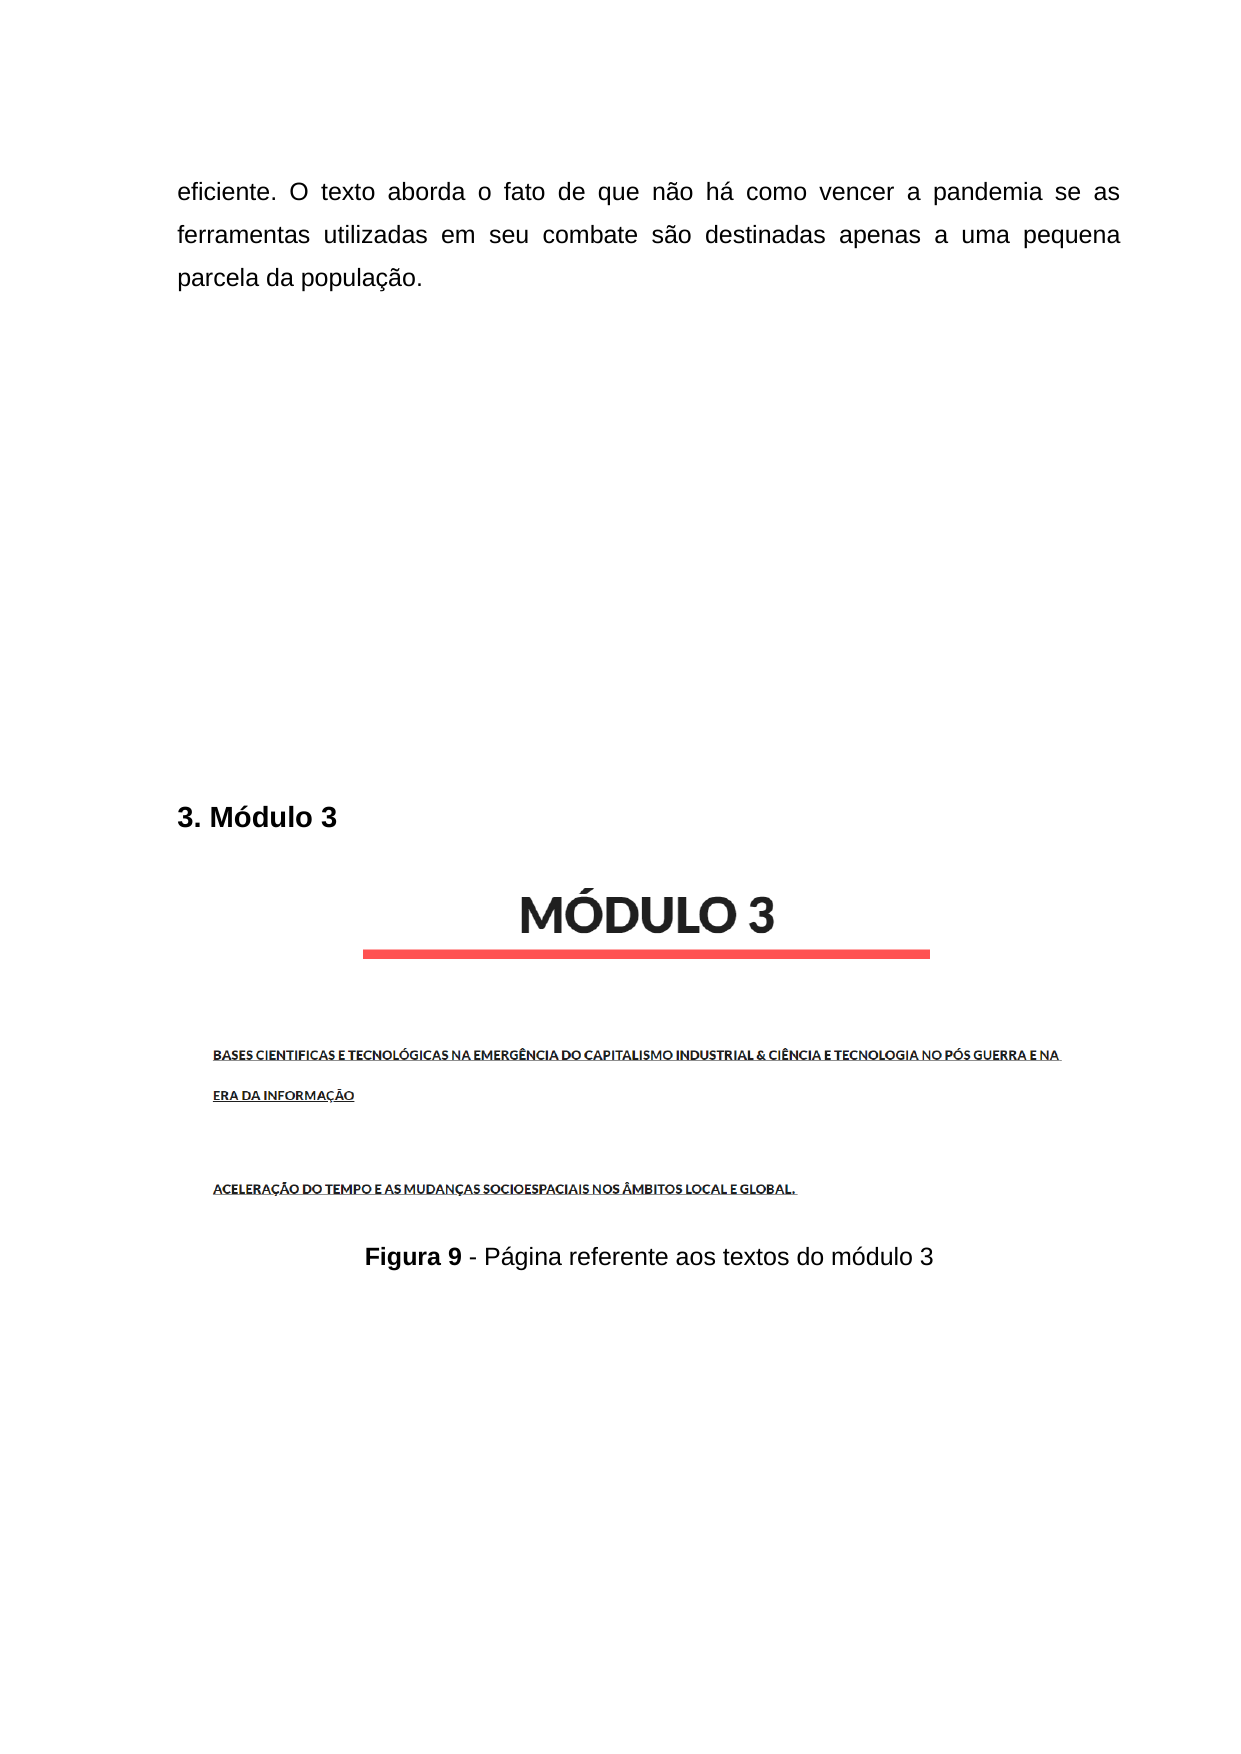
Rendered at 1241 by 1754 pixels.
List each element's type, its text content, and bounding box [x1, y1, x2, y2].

picture [177, 858, 1122, 1217]
text 3. Módulo 3 [177, 800, 1122, 833]
text Figura 9 - Página referente aos textos do módulo 3 [177, 1242, 1122, 1297]
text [177, 177, 1122, 292]
